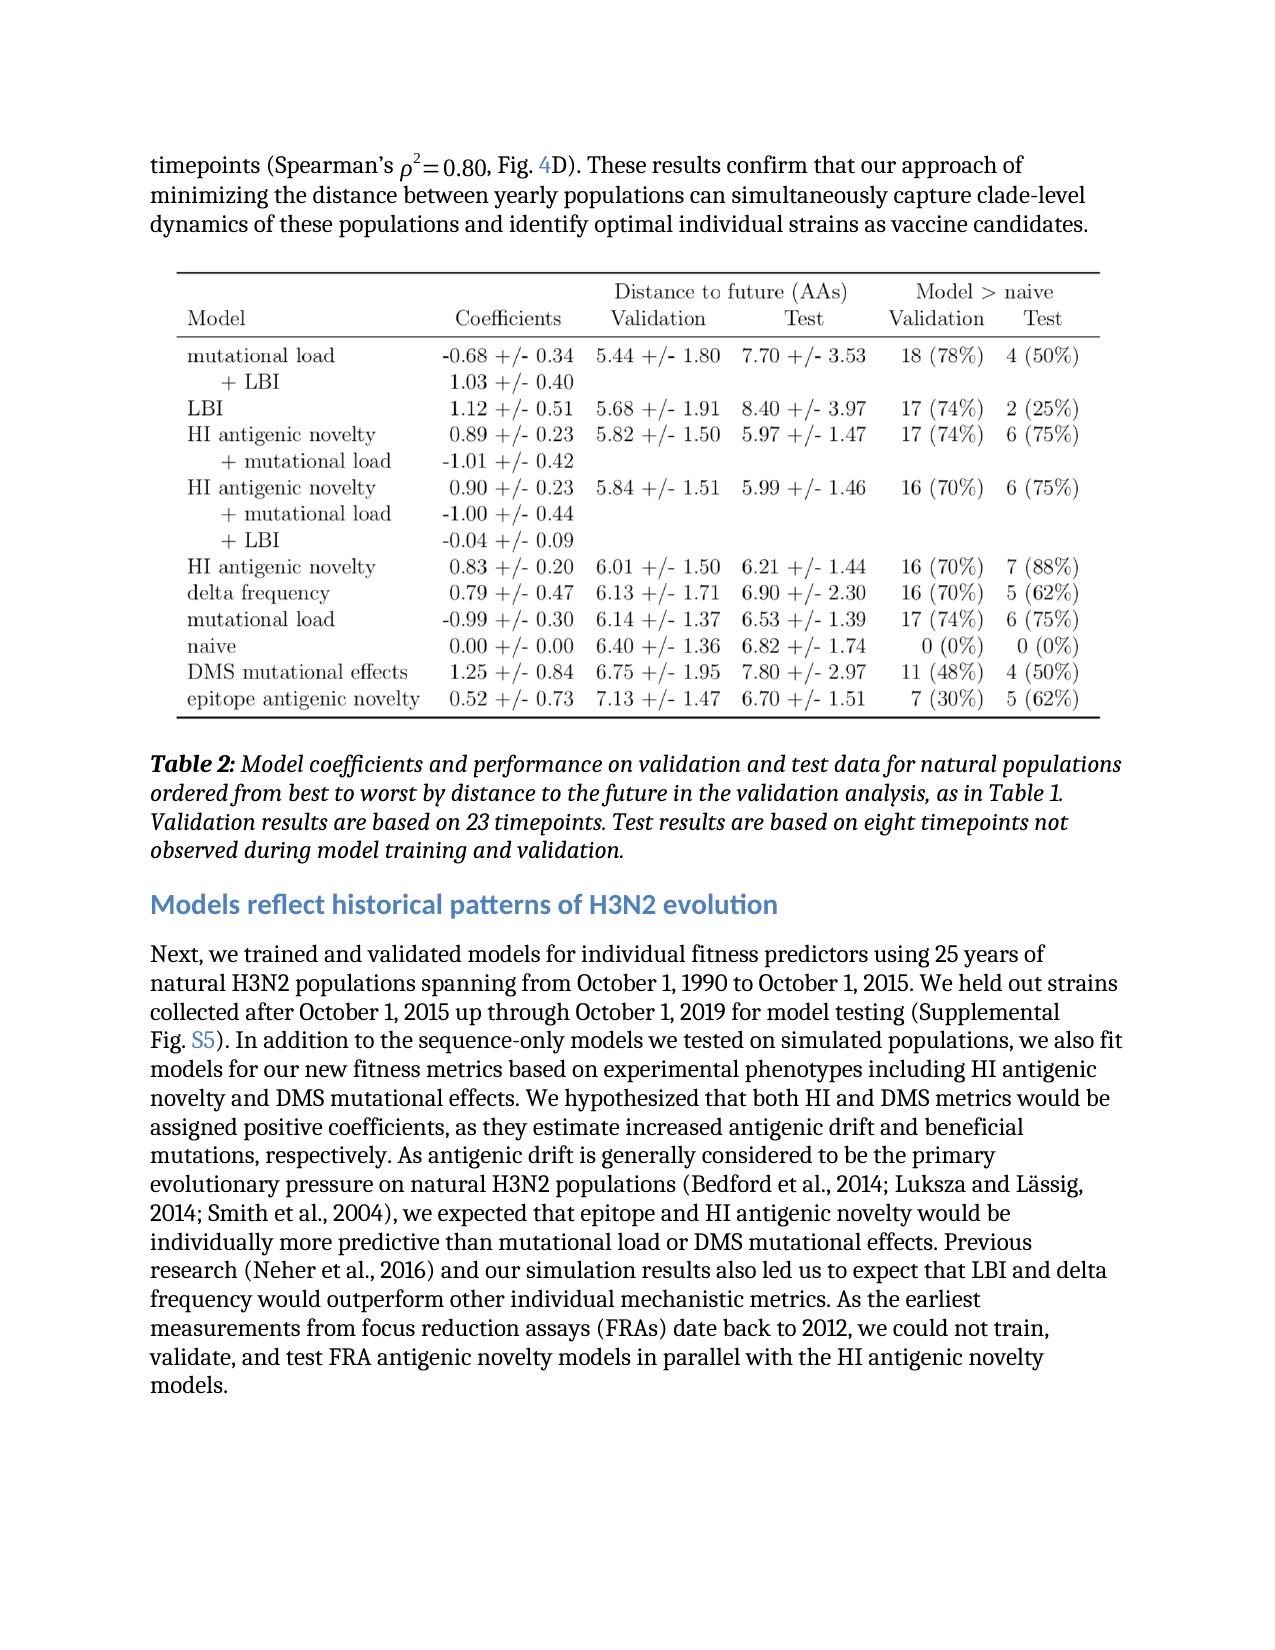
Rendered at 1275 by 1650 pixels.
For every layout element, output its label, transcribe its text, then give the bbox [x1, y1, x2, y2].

text Table 2: Model coefficients and performance on validation and test data for natural populations ordered from best to worst by distance to the future in the validation analysis, as in Table 1. Validation results are based on 23 timepoints. Test results are based on eight timepoints not observed during model training and validation. [150, 750, 1125, 865]
picture [150, 257, 1125, 732]
text Next, we trained and validated models for individual fitness predictors using 25 years of natural H3N2 populations spanning from October 1, 1990 to October 1, 2015. We held out strains collected after October 1, 2015 up through October 1, 2019 for model testing (Supplemental Fig. S5). In addition to the sequence-only models we tested on simulated populations, we also fit models for our new fitness metrics based on experimental phenotypes including HI antigenic novelty and DMS mutational effects. We hypothesized that both HI and DMS metrics would be assigned positive coefficients, as they estimate increased antigenic drift and beneficial mutations, respectively. As antigenic drift is generally considered to be the primary evolutionary pressure on natural H3N2 populations (Bedford et al., 2014; Luksza and Lässig, 2014; Smith et al., 2004), we expected that epitope and HI antigenic novelty would be individually more predictive than mutational load or DMS mutational effects. Previous research (Neher et al., 2016) and our simulation results also led us to expect that LBI and delta frequency would outperform other individual mechanistic metrics. As the earliest measurements from focus reduction assays (FRAs) date back to 2012, we could not train, validate, and test FRA antigenic novelty models in parallel with the HI antigenic novelty models. [150, 940, 1125, 1400]
subtitle Models reflect historical patterns of H3N2 evolution [150, 886, 1125, 921]
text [150, 150, 1125, 239]
